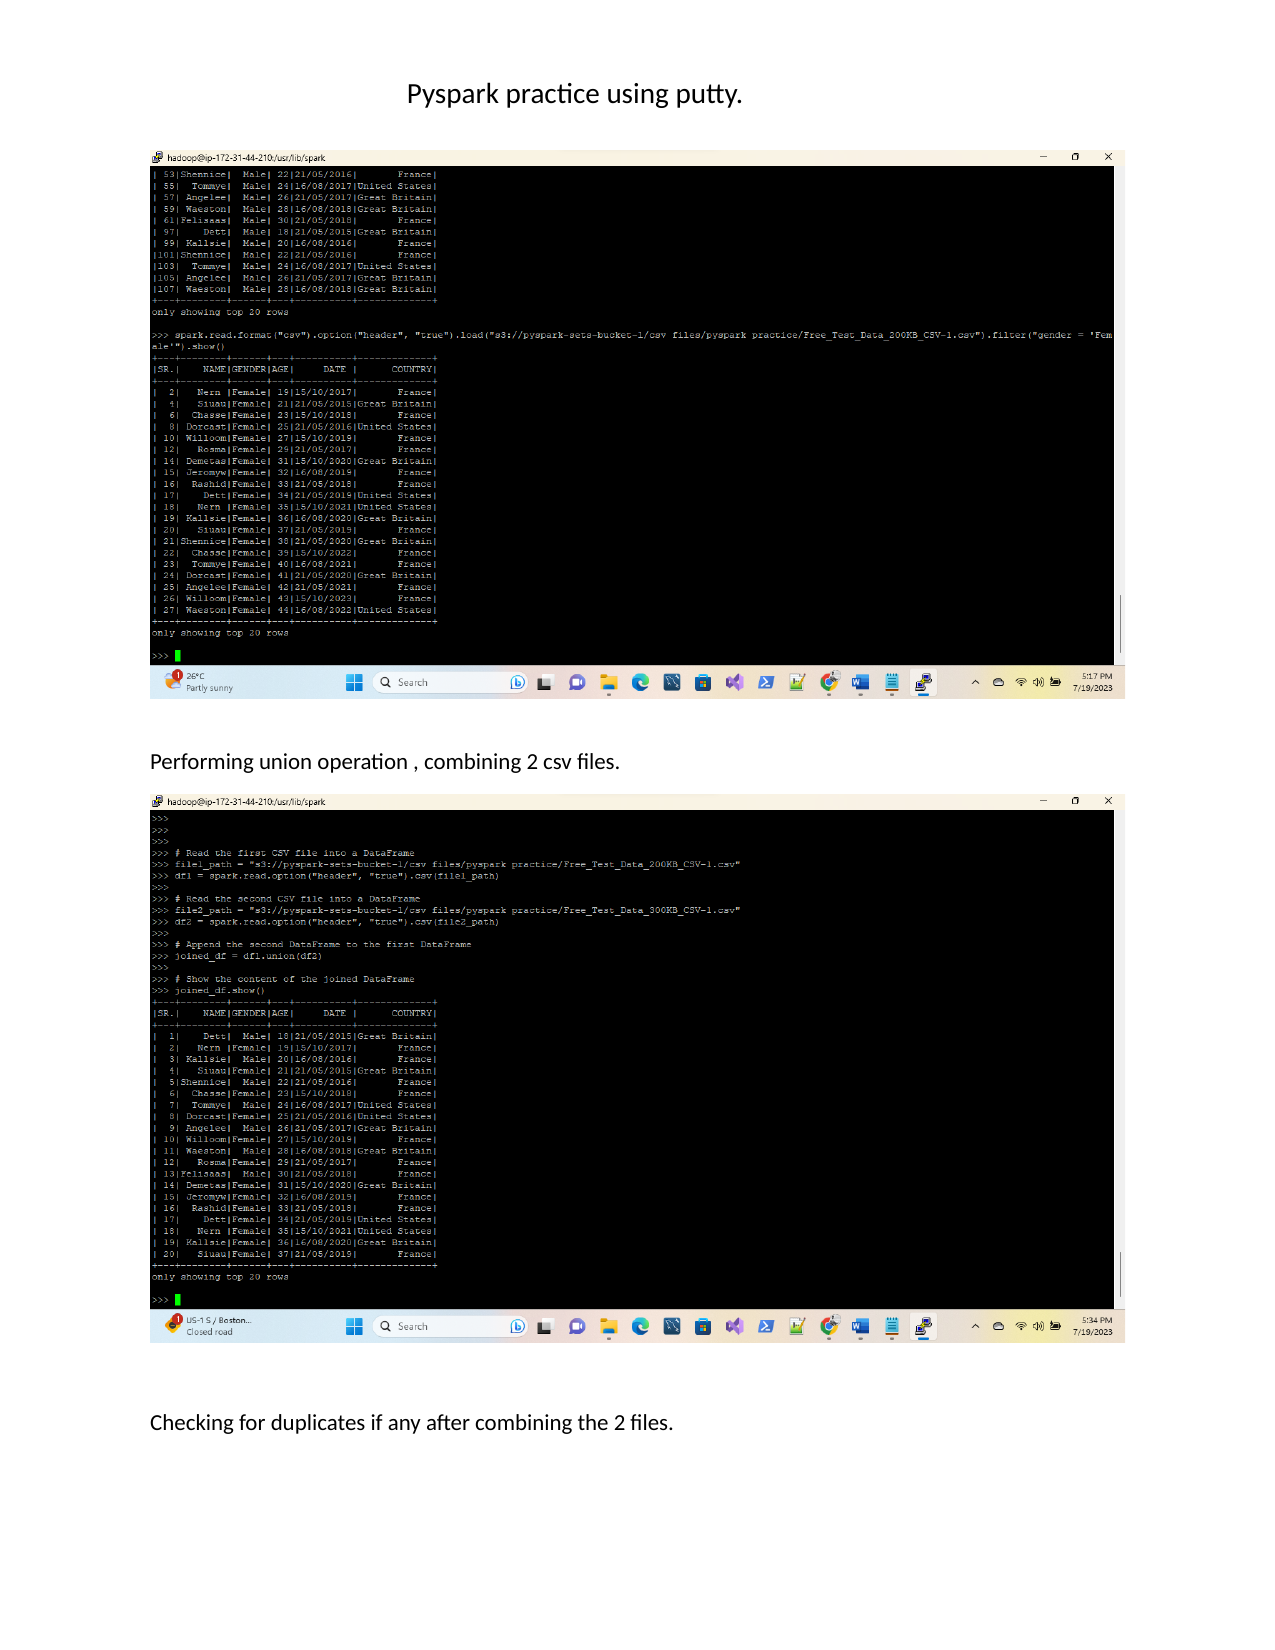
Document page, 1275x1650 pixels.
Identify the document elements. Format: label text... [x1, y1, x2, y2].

text Performing union operation , combining 2 csv files. [150, 747, 1125, 775]
picture [150, 150, 1125, 699]
text Checking for duplicates if any after combining the 2 files. [150, 1408, 1125, 1436]
picture [150, 794, 1125, 1343]
